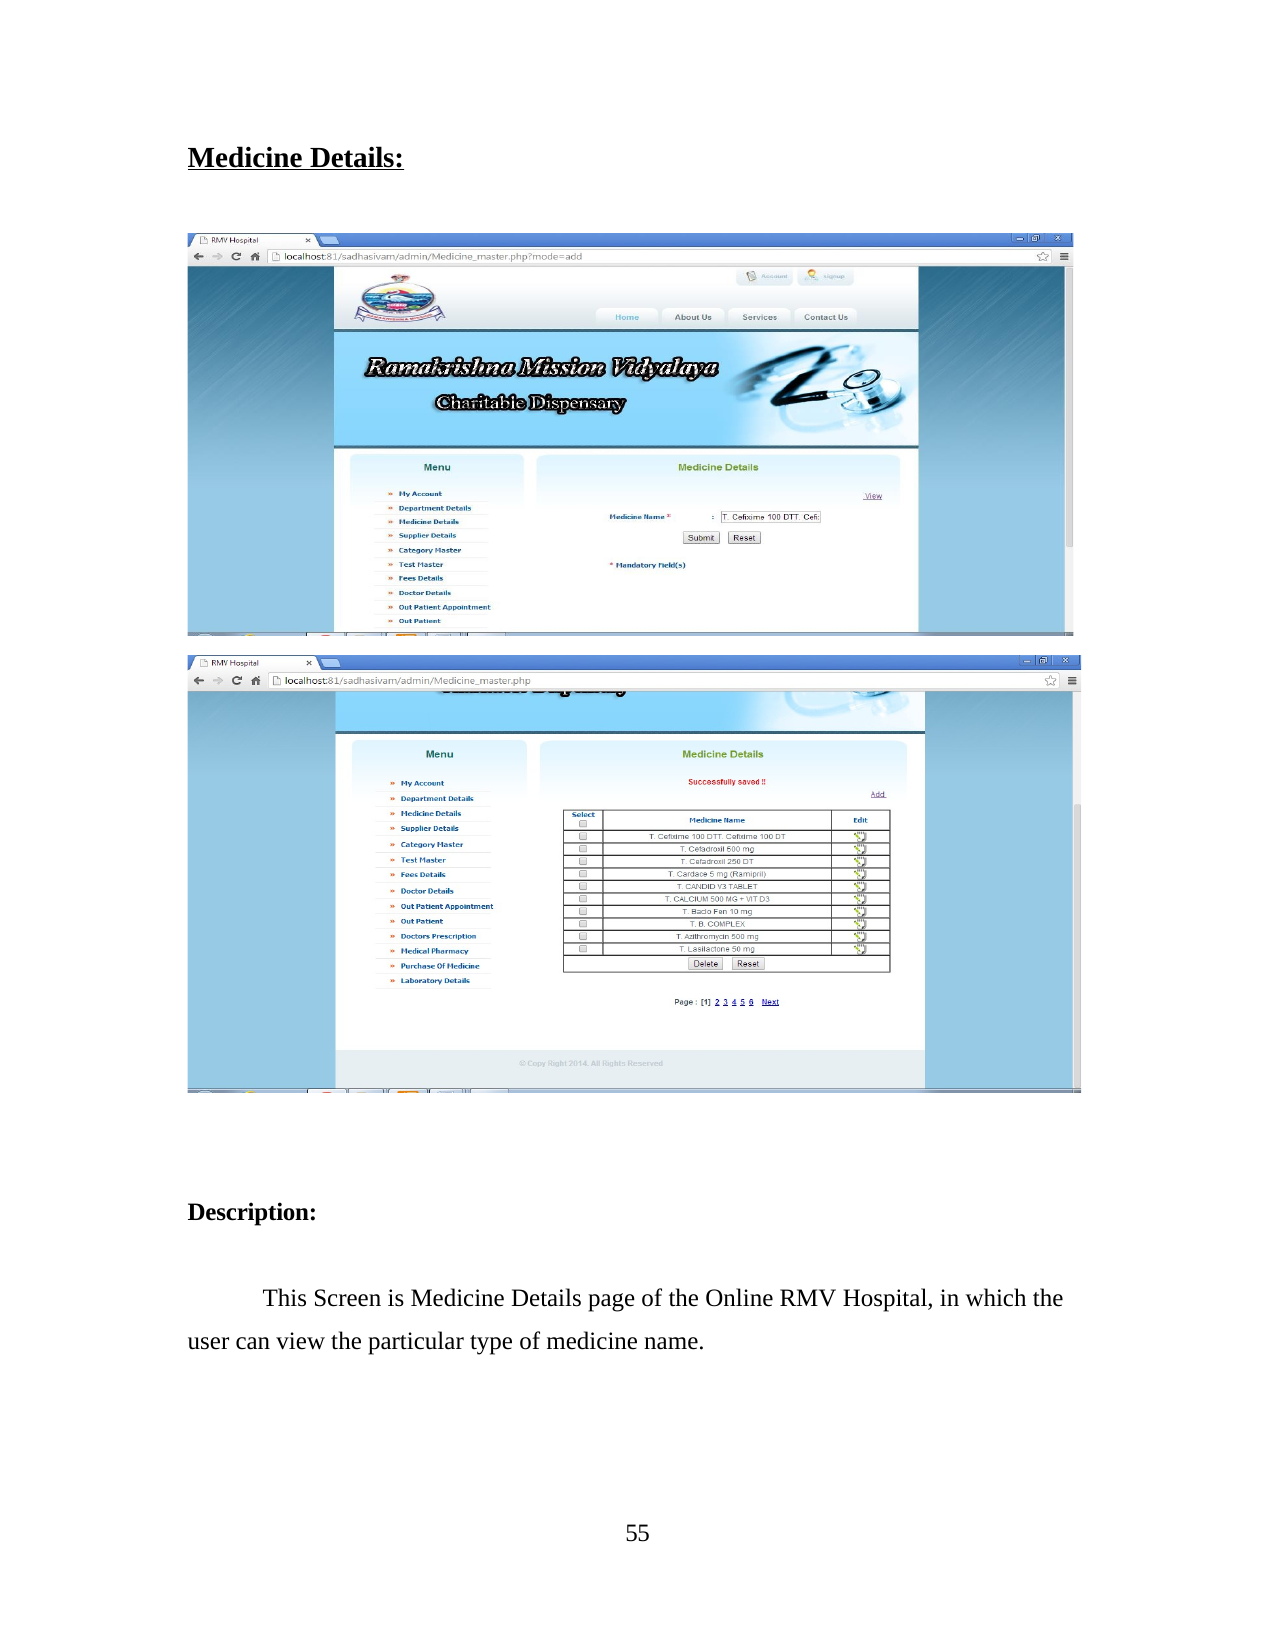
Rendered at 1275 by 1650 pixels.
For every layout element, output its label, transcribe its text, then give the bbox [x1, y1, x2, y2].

picture [187, 655, 1082, 1093]
text This Screen is Medicine Details page of the Online RMV Hospital, in which the user can view the particular type of medicine name. [187, 1283, 1090, 1355]
subtitle Description: [187, 1197, 1275, 1226]
picture [187, 233, 1074, 636]
text Medicine Details: [187, 140, 1275, 173]
